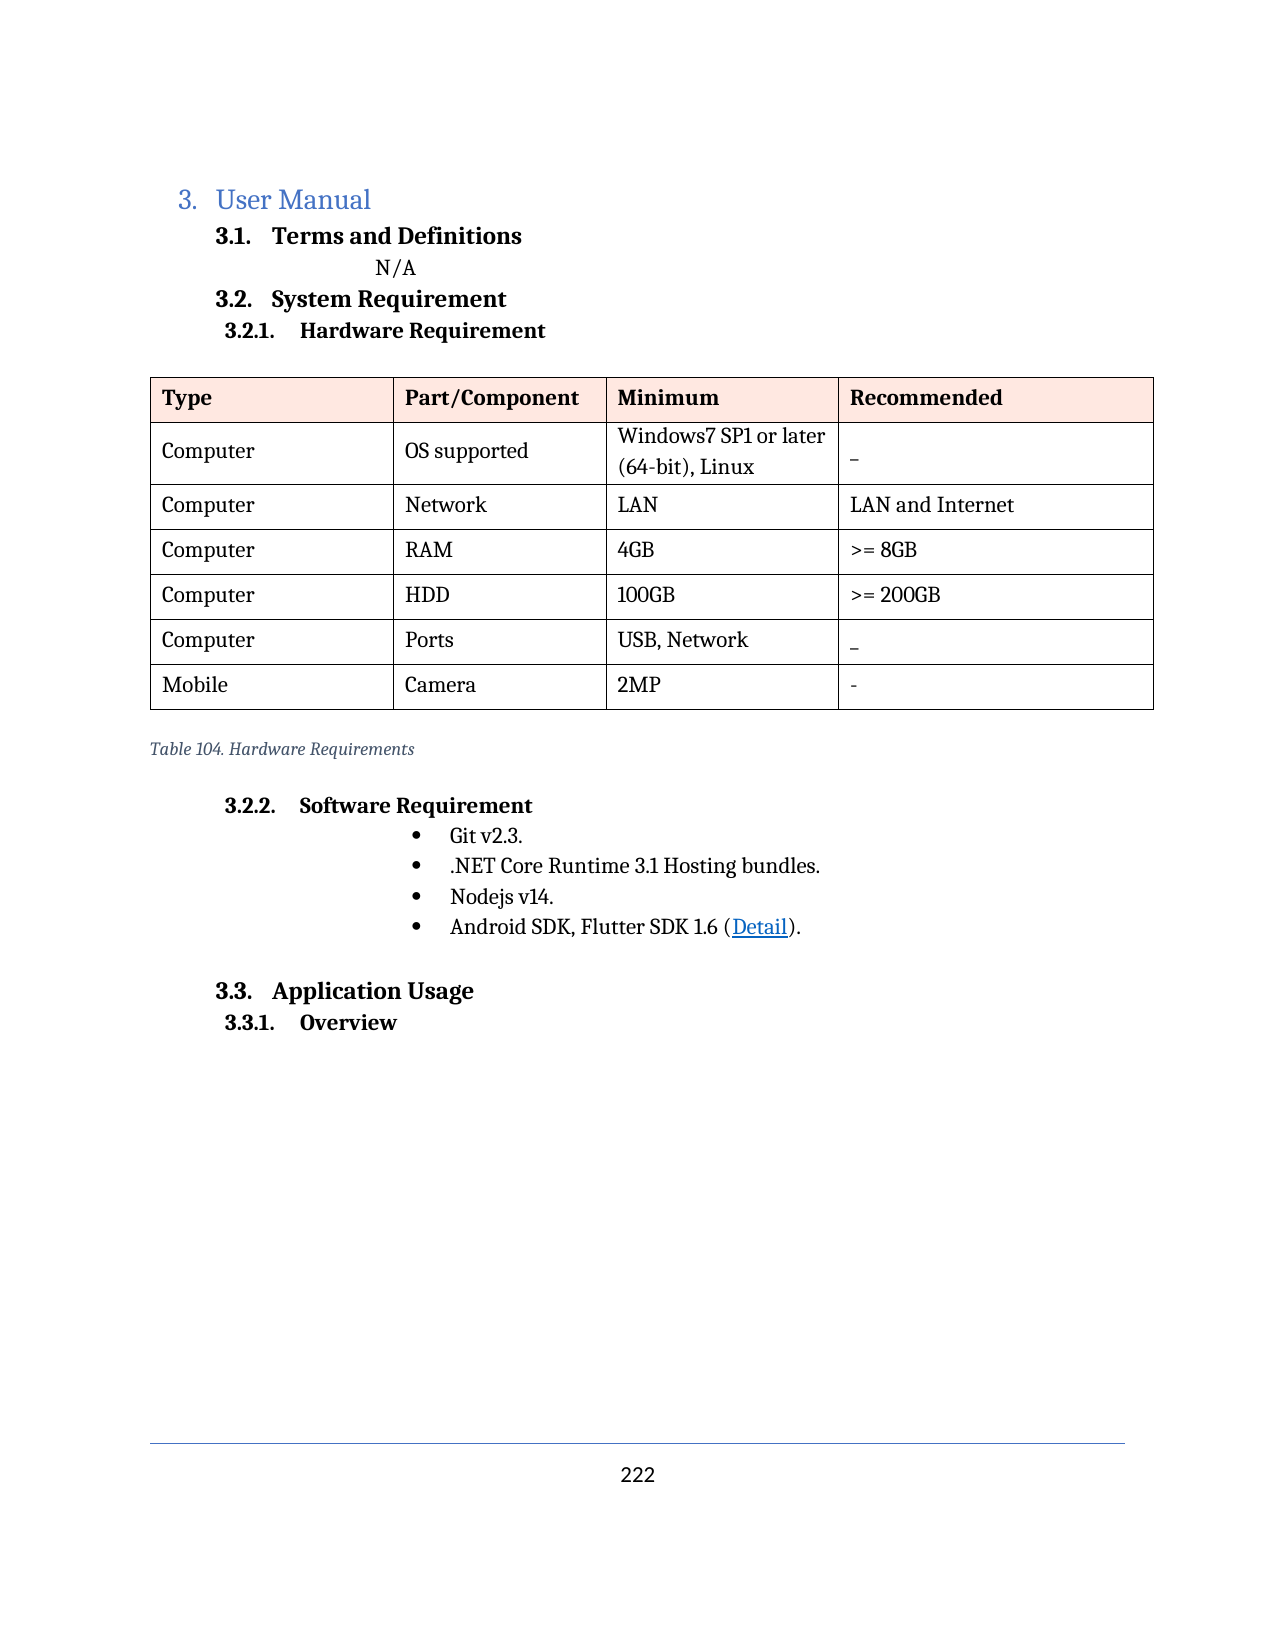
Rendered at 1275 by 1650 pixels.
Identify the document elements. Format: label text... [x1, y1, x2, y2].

list Software Requirement [225, 793, 1125, 819]
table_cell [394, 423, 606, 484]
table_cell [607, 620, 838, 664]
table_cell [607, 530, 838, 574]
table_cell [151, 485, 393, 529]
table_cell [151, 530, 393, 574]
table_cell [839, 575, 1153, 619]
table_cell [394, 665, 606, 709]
list Nodejs v14. [412, 883, 1125, 910]
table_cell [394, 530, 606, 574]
list .NET Core Runtime 3.1 Hosting bundles. [412, 853, 1125, 879]
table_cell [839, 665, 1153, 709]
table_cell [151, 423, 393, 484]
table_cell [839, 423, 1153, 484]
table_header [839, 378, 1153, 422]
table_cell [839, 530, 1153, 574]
list N/A [375, 254, 1125, 281]
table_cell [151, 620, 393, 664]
list Git v2.3. [412, 823, 1125, 849]
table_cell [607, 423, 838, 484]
list User Manual [178, 183, 1125, 217]
list Terms and Definitions [216, 222, 1125, 250]
list Android SDK, Flutter SDK 1.6 (Detail). [412, 914, 1125, 940]
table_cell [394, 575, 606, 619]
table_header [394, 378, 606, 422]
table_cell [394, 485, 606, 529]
list System Requirement [216, 285, 1125, 313]
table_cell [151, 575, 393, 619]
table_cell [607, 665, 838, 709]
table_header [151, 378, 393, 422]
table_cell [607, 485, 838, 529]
text Table 104. Hardware Requirements [150, 739, 1125, 760]
list Hardware Requirement [225, 318, 1125, 344]
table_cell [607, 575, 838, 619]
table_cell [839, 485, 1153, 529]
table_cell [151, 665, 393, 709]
list Overview [225, 1010, 1125, 1036]
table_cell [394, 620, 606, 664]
list Application Usage [216, 977, 1125, 1006]
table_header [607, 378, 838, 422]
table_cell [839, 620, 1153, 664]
